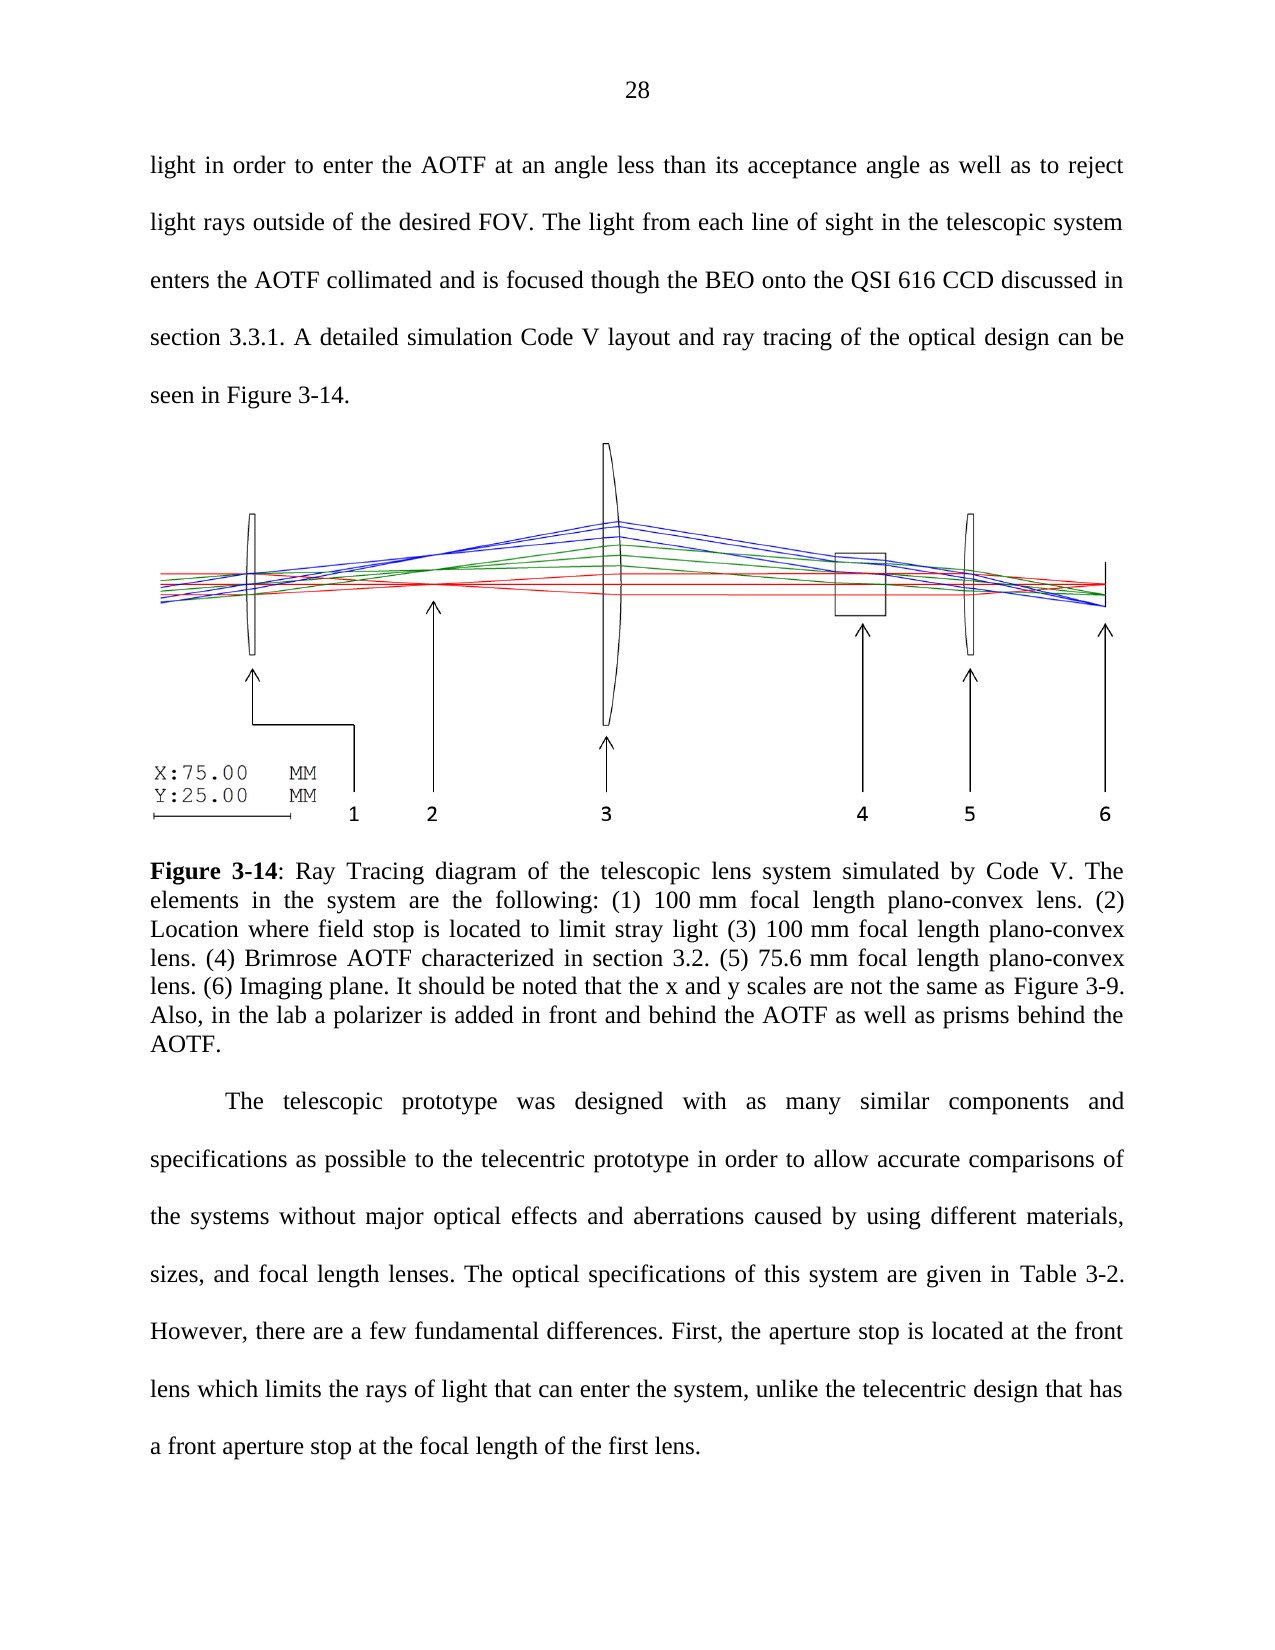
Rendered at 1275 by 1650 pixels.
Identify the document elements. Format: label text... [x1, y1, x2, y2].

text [150, 150, 1125, 409]
text The telescopic prototype was designed with as many similar components and specifications as possible to the telecentric prototype in order to allow accurate comparisons of the systems without major optical effects and aberrations caused by using different materials, sizes, and focal length lenses. The optical specifications of this system are given in Table 3-2. However, there are a few fundamental differences. First, the aperture stop is located at the front lens which limits the rays of light that can enter the system, unlike the telecentric design that has a front aperture stop at the focal length of the first lens. [150, 1086, 1125, 1460]
text Figure 3-14: Ray Tracing diagram of the telescopic lens system simulated by Code V. The elements in the system are the following: (1) 100 mm focal length plano-convex lens. (2) Location where field stop is located to limit stray light (3) 100 mm focal length plano-convex lens. (4) Brimrose AOTF characterized in section 3.2. (5) 75.6 mm focal length plano-convex lens. (6) Imaging plane. It should be noted that the x and y scales are not the same as Figure 3-9. Also, in the lab a polarizer is added in front and behind the AOTF as well as prisms behind the AOTF. [150, 856, 1125, 1058]
